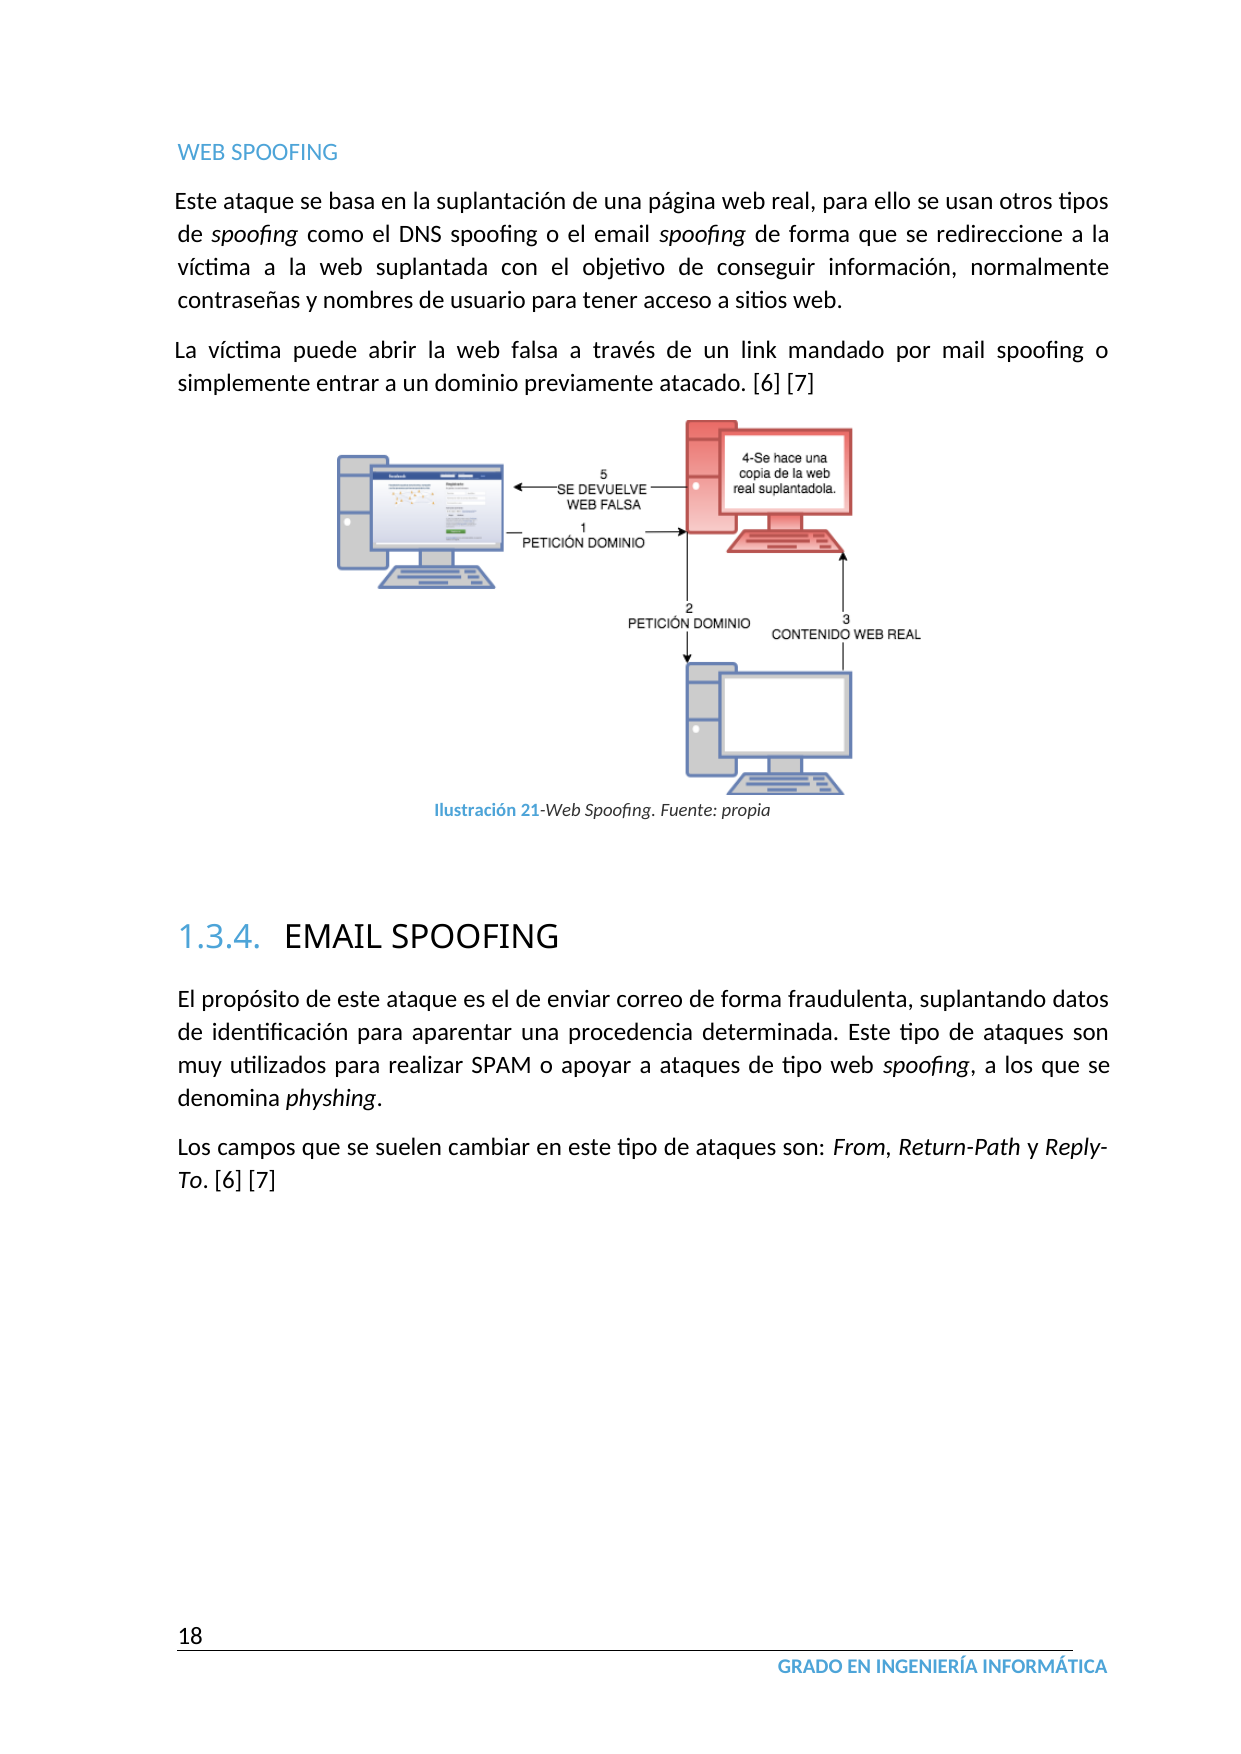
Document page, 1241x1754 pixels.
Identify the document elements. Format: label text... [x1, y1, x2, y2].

text La víctima puede abrir la web falsa a través de un link mandado por mail spoofing o simplemente entrar a un dominio previamente atacado. [6] [7] [174, 334, 1110, 397]
text WEB SPOOFING [177, 136, 1110, 166]
picture [337, 420, 921, 795]
text Este ataque se basa en la suplantación de una página web real, para ello se usan otros tipos de spoofing como el DNS spoofing o el email spoofing de forma que se redireccione a la víctima a la web suplantada con el objetivo de conseguir información, normalmente contraseñas y nombres de usuario para tener acceso a sitios web. [174, 185, 1110, 315]
text Los campos que se suelen cambiar en este tipo de ataques son: From, Return-Path y Reply-To. [6] [7] [177, 1131, 1110, 1195]
text El propósito de este ataque es el de enviar correo de forma fraudulenta, suplantando datos de identificación para aparentar una procedencia determinada. Este tipo de ataques son muy utilizados para realizar SPAM o apoyar a ataques de tipo web spoofing, a los que se denomina physhing. [177, 983, 1110, 1112]
subtitle EMAIL SPOOFING [177, 912, 1110, 958]
